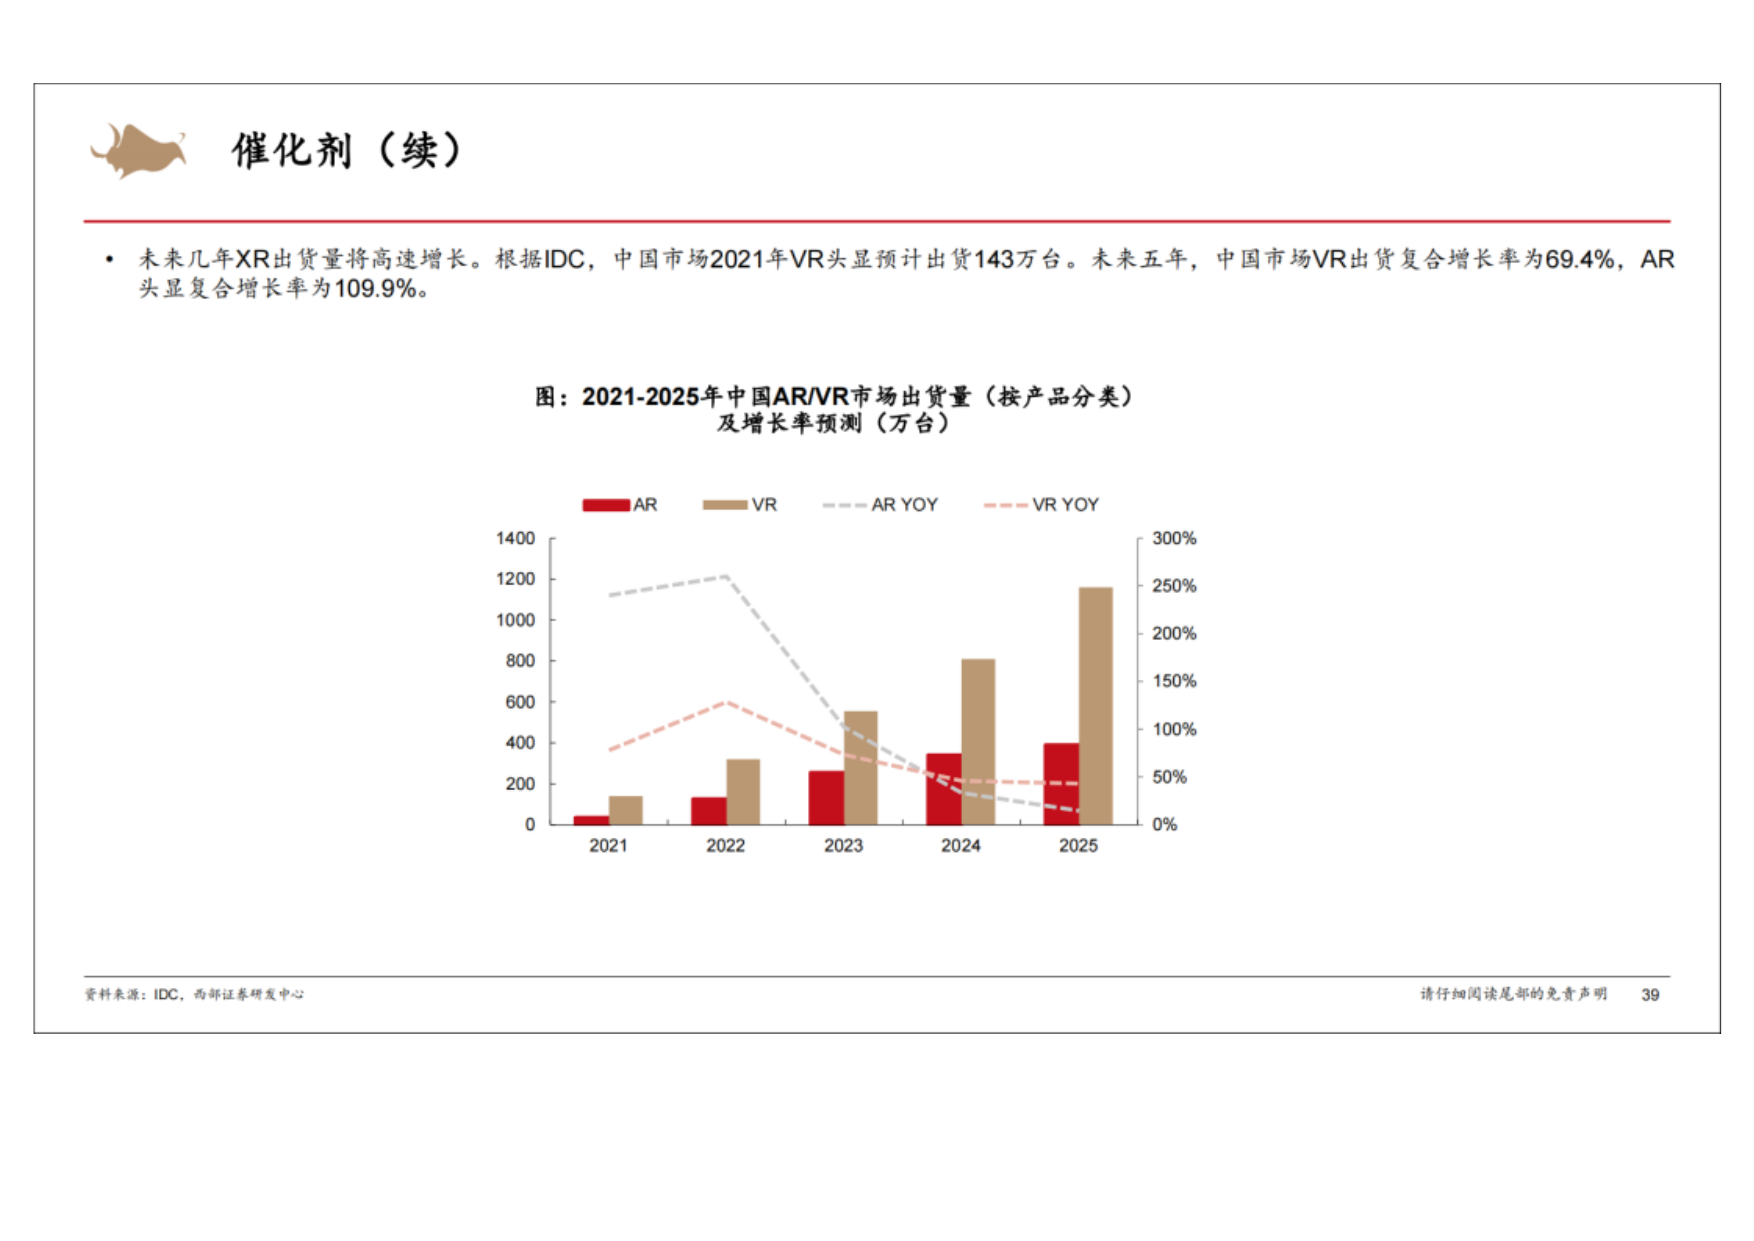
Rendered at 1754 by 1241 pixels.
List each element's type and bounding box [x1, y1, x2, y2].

picture [33, 83, 1722, 1034]
